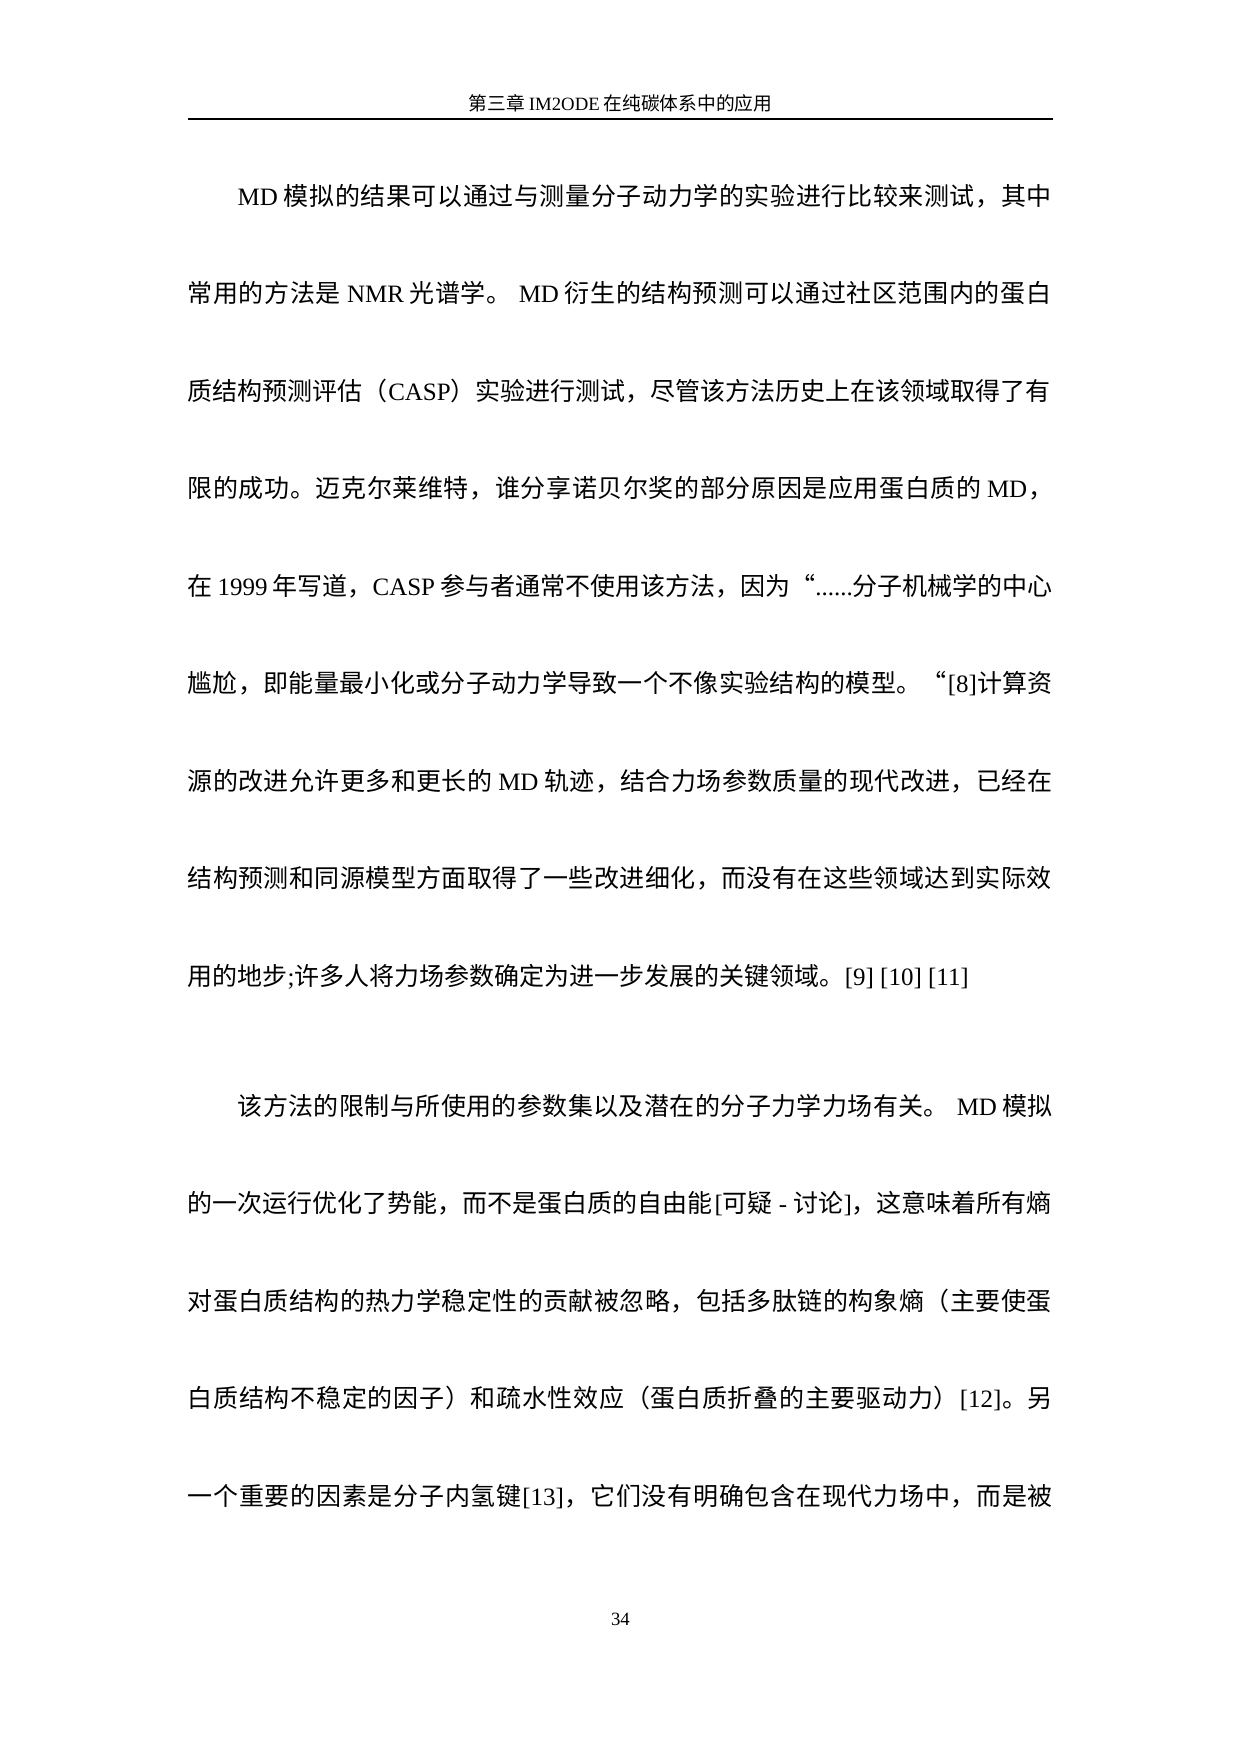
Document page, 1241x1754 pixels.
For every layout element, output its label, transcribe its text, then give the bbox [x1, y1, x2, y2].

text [187, 1072, 1053, 1527]
text MD模拟的结果可以通过与测量分子动力学的实验进行比较来测试，其中常用的方法是NMR光谱学。 MD衍生的结构预测可以通过社区范围内的蛋白质结构预测评估（CASP）实验进行测试，尽管该方法历史上在该领域取得了有限的成功。迈克尔莱维特，谁分享诺贝尔奖的部分原因是应用蛋白质的MD，在1999年写道，CASP参与者通常不使用该方法，因为“......分子机械学的中心尴尬，即能量最小化或分子动力学导致一个不像实验结构的模型。“[8]计算资源的改进允许更多和更长的MD轨迹，结合力场参数质量的现代改进，已经在结构预测和同源模型方面取得了一些改进细化，而没有在这些领域达到实际效用的地步;许多人将力场参数确定为进一步发展的关键领域。[9] [10] [11] [187, 162, 1053, 1007]
